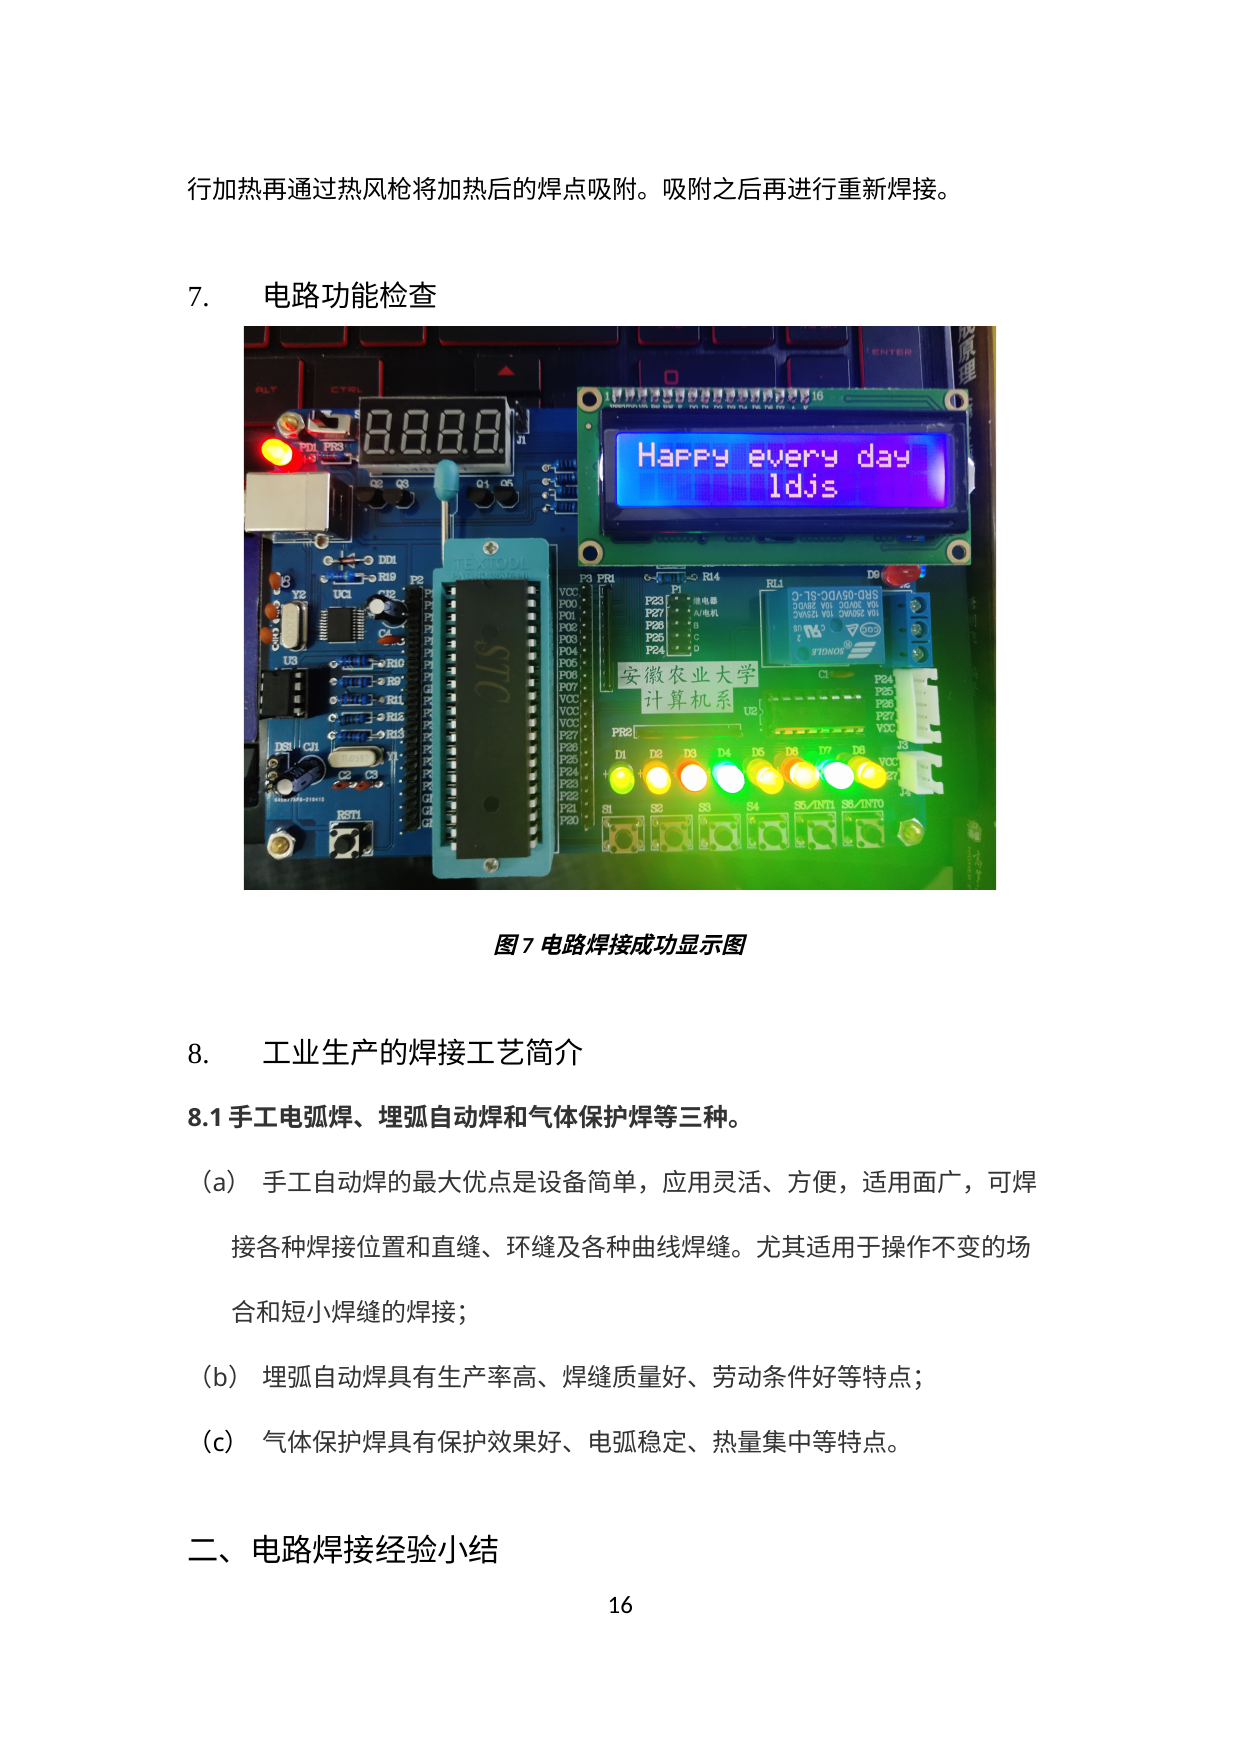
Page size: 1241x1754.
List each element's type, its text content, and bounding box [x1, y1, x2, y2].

text 图 7 电路焊接成功显示图 [187, 911, 1053, 976]
text 8.1手工电弧焊、埋弧自动焊和气体保护焊等三种。 [187, 1083, 1053, 1148]
list 手工自动焊的最大优点是设备简单，应用灵活、方便，适用面广，可焊接各种焊接位置和直缝、环缝及各种曲线焊缝。尤其适用于操作不变的场合和短小焊缝的焊接； [187, 1148, 1053, 1343]
subtitle 电路功能检查 [187, 261, 1053, 326]
subtitle 电路焊接经验小结 [187, 1515, 1053, 1580]
picture [243, 326, 997, 890]
list 气体保护焊具有保护效果好、电弧稳定、热量集中等特点。 [187, 1408, 1053, 1473]
subtitle 工业生产的焊接工艺简介 [187, 1018, 1053, 1083]
list 埋弧自动焊具有生产率高、焊缝质量好、劳动条件好等特点； [187, 1343, 1053, 1408]
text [187, 155, 1053, 220]
